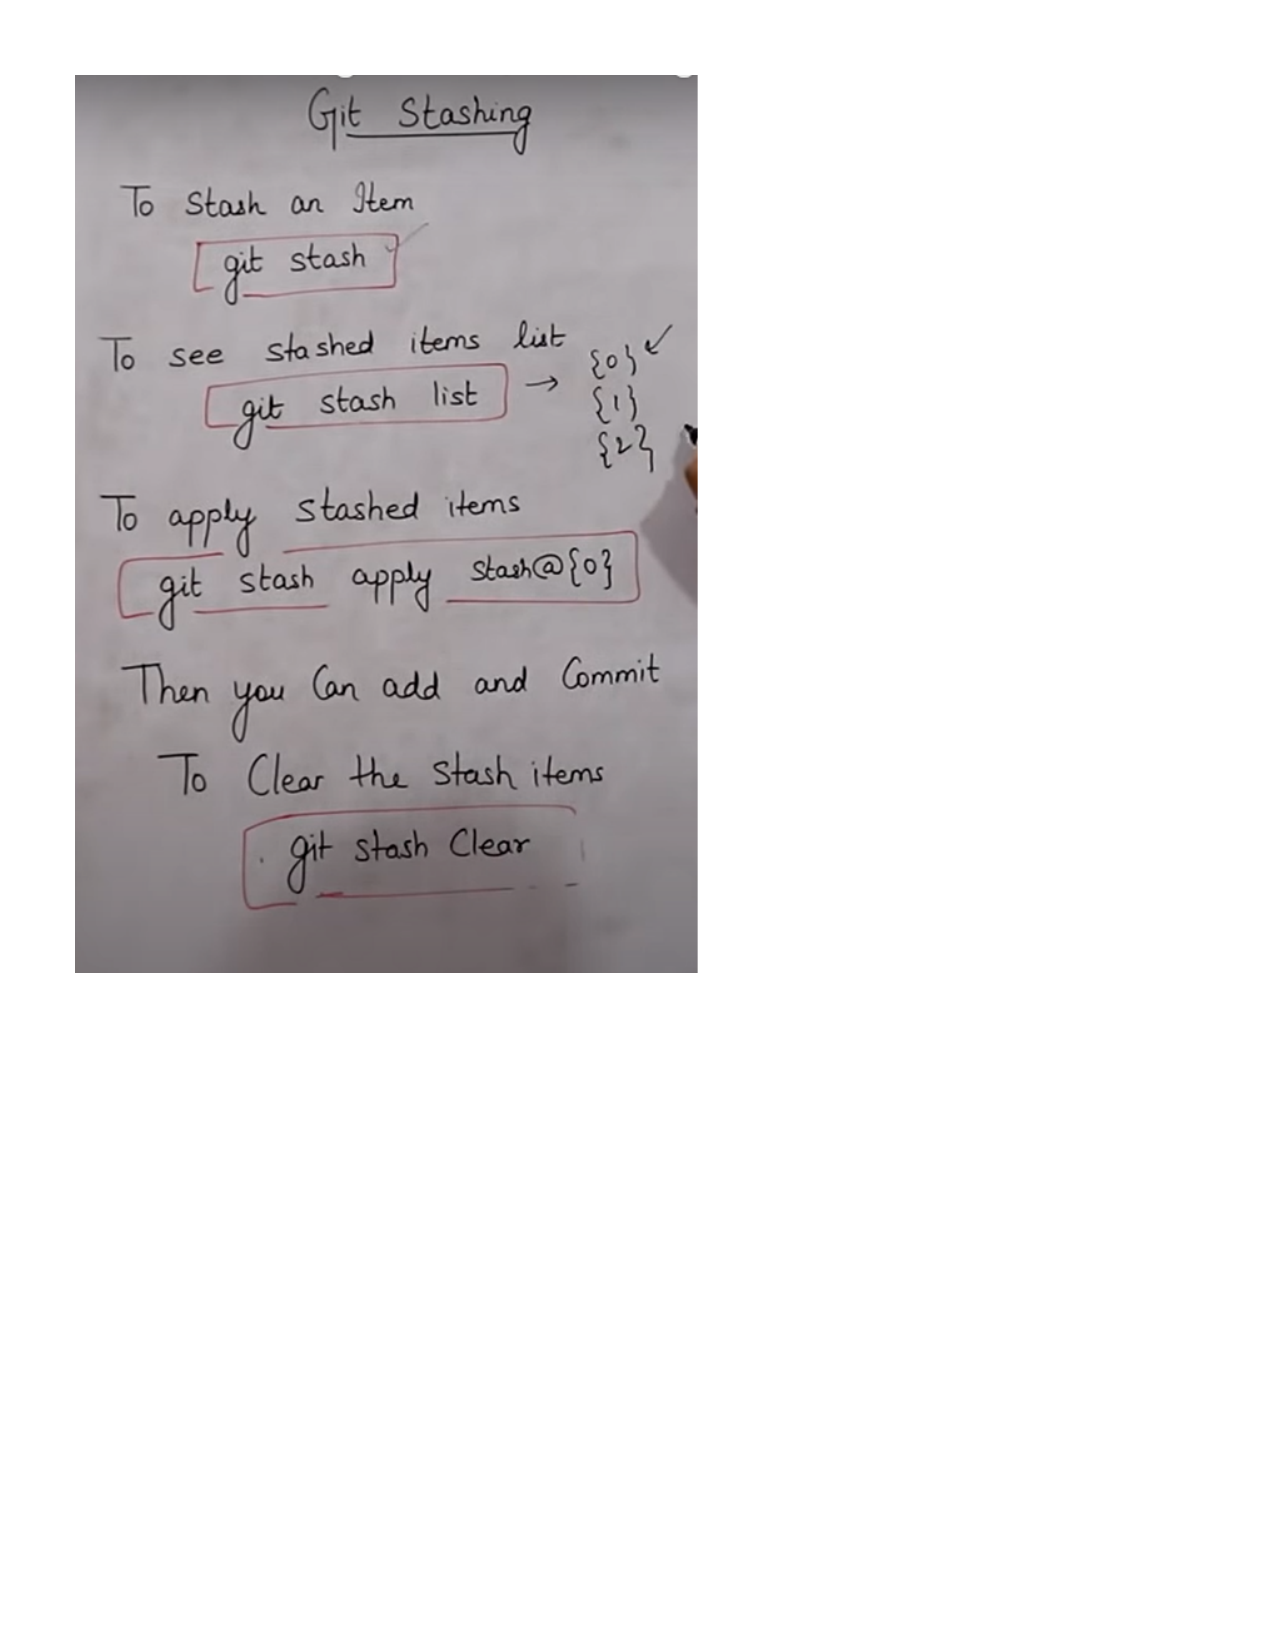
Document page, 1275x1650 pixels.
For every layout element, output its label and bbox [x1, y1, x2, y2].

picture [75, 75, 698, 973]
